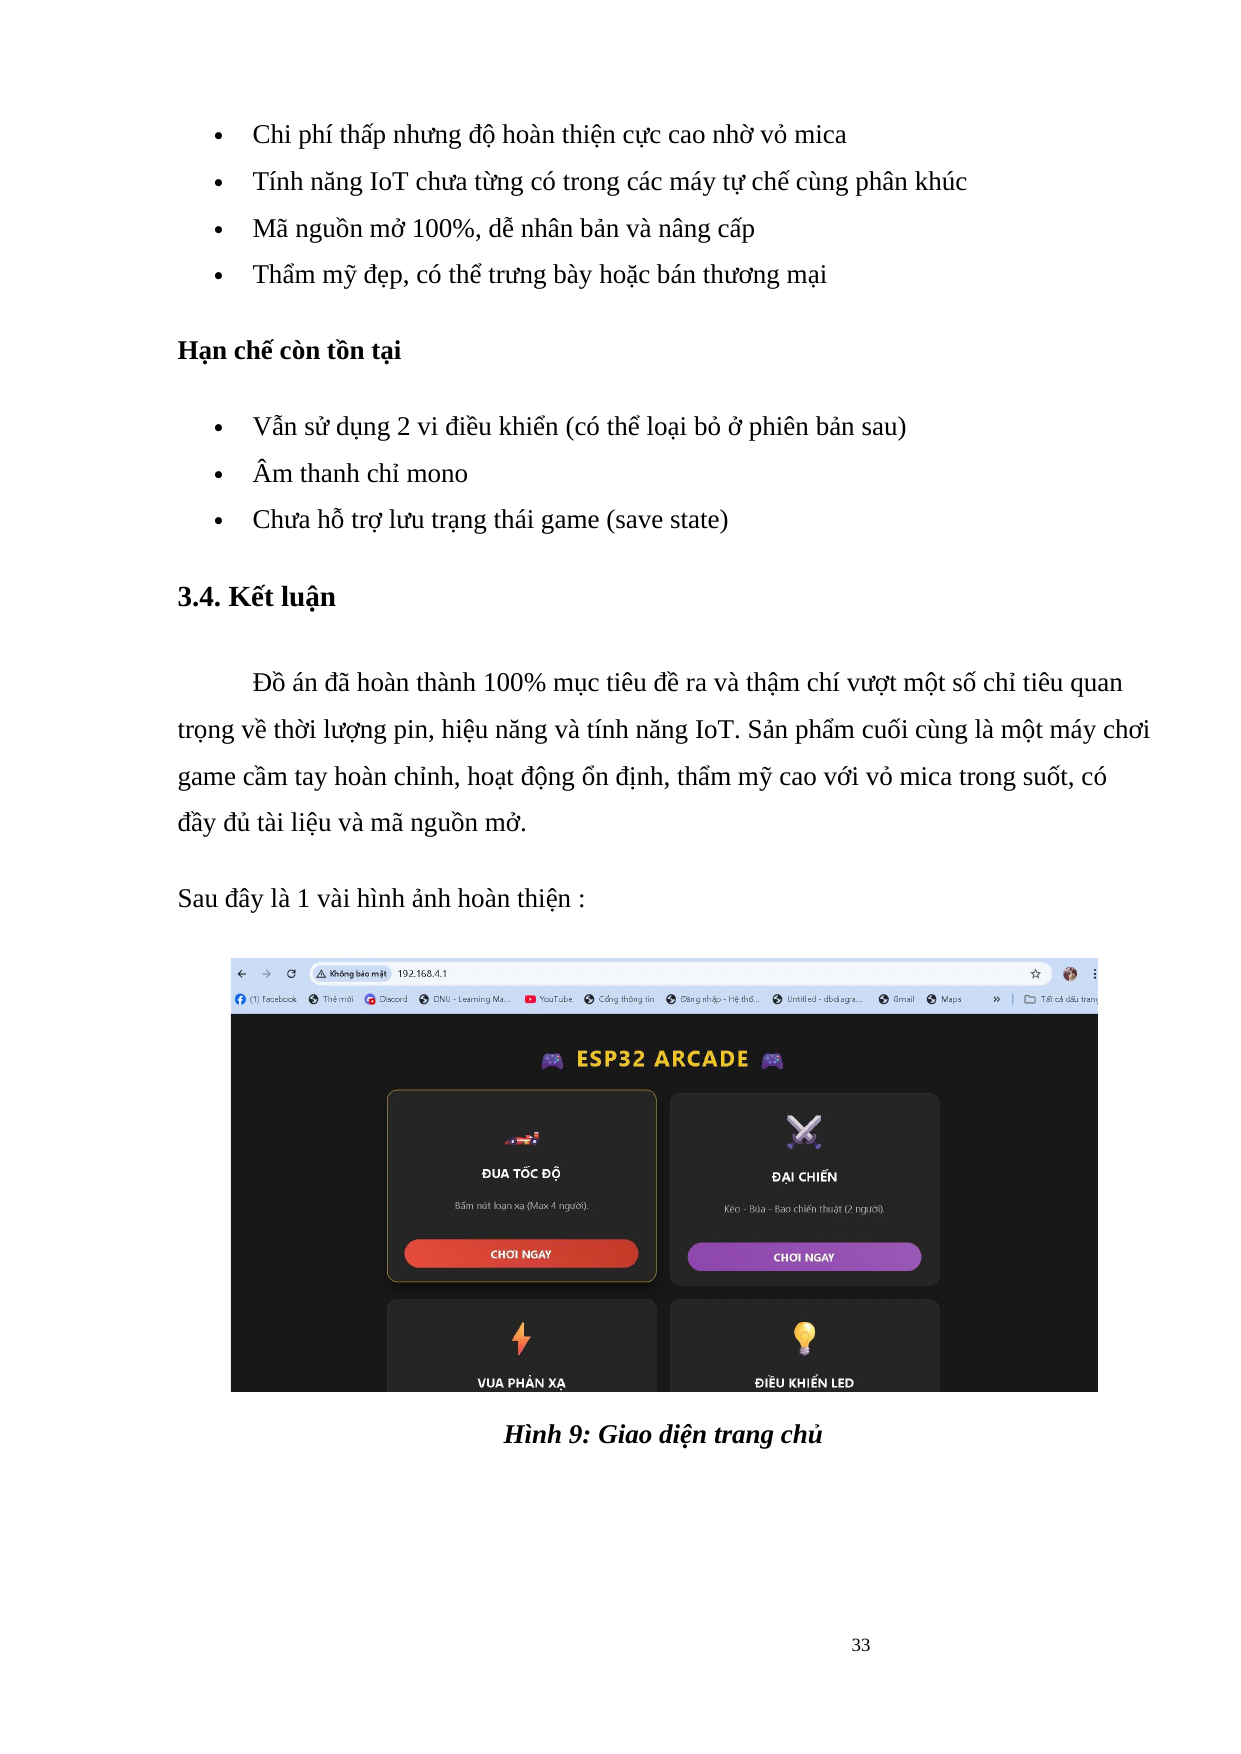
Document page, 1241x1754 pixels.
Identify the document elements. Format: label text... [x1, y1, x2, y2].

list Âm thanh chỉ mono [215, 457, 1152, 488]
list Chi phí thấp nhưng độ hoàn thiện cực cao nhờ vỏ mica [215, 118, 1152, 150]
list Thẩm mỹ đẹp, có thể trưng bày hoặc bán thương mại [215, 258, 1152, 290]
list Vẫn sử dụng 2 vi điều khiển (có thể loại bỏ ở phiên bản sau) [215, 410, 1152, 441]
list Tính năng IoT chưa từng có trong các máy tự chế cùng phân khúc [215, 165, 1152, 196]
list Mã nguồn mở 100%, dễ nhân bản và nâng cấp [215, 212, 1152, 243]
text Sau đây là 1 vài hình ảnh hoàn thiện : [177, 882, 1152, 913]
text Hình 9: Giao diện trang chủ [177, 1419, 1152, 1450]
subtitle 3.4. Kết luận [177, 579, 1152, 613]
text Hạn chế còn tồn tại [177, 334, 1152, 366]
picture [230, 958, 1098, 1392]
text Đồ án đã hoàn thành 100% mục tiêu đề ra và thậm chí vượt một số chỉ tiêu quan trọng về thời lượng pin, hiệu năng và tính năng IoT. Sản phẩm cuối cùng là một máy chơi game cầm tay hoàn chỉnh, hoạt động ổn định, thẩm mỹ cao với vỏ mica trong suốt, có đầy đủ tài liệu và mã nguồn mở. [177, 667, 1152, 838]
list Chưa hỗ trợ lưu trạng thái game (save state) [215, 503, 1152, 535]
